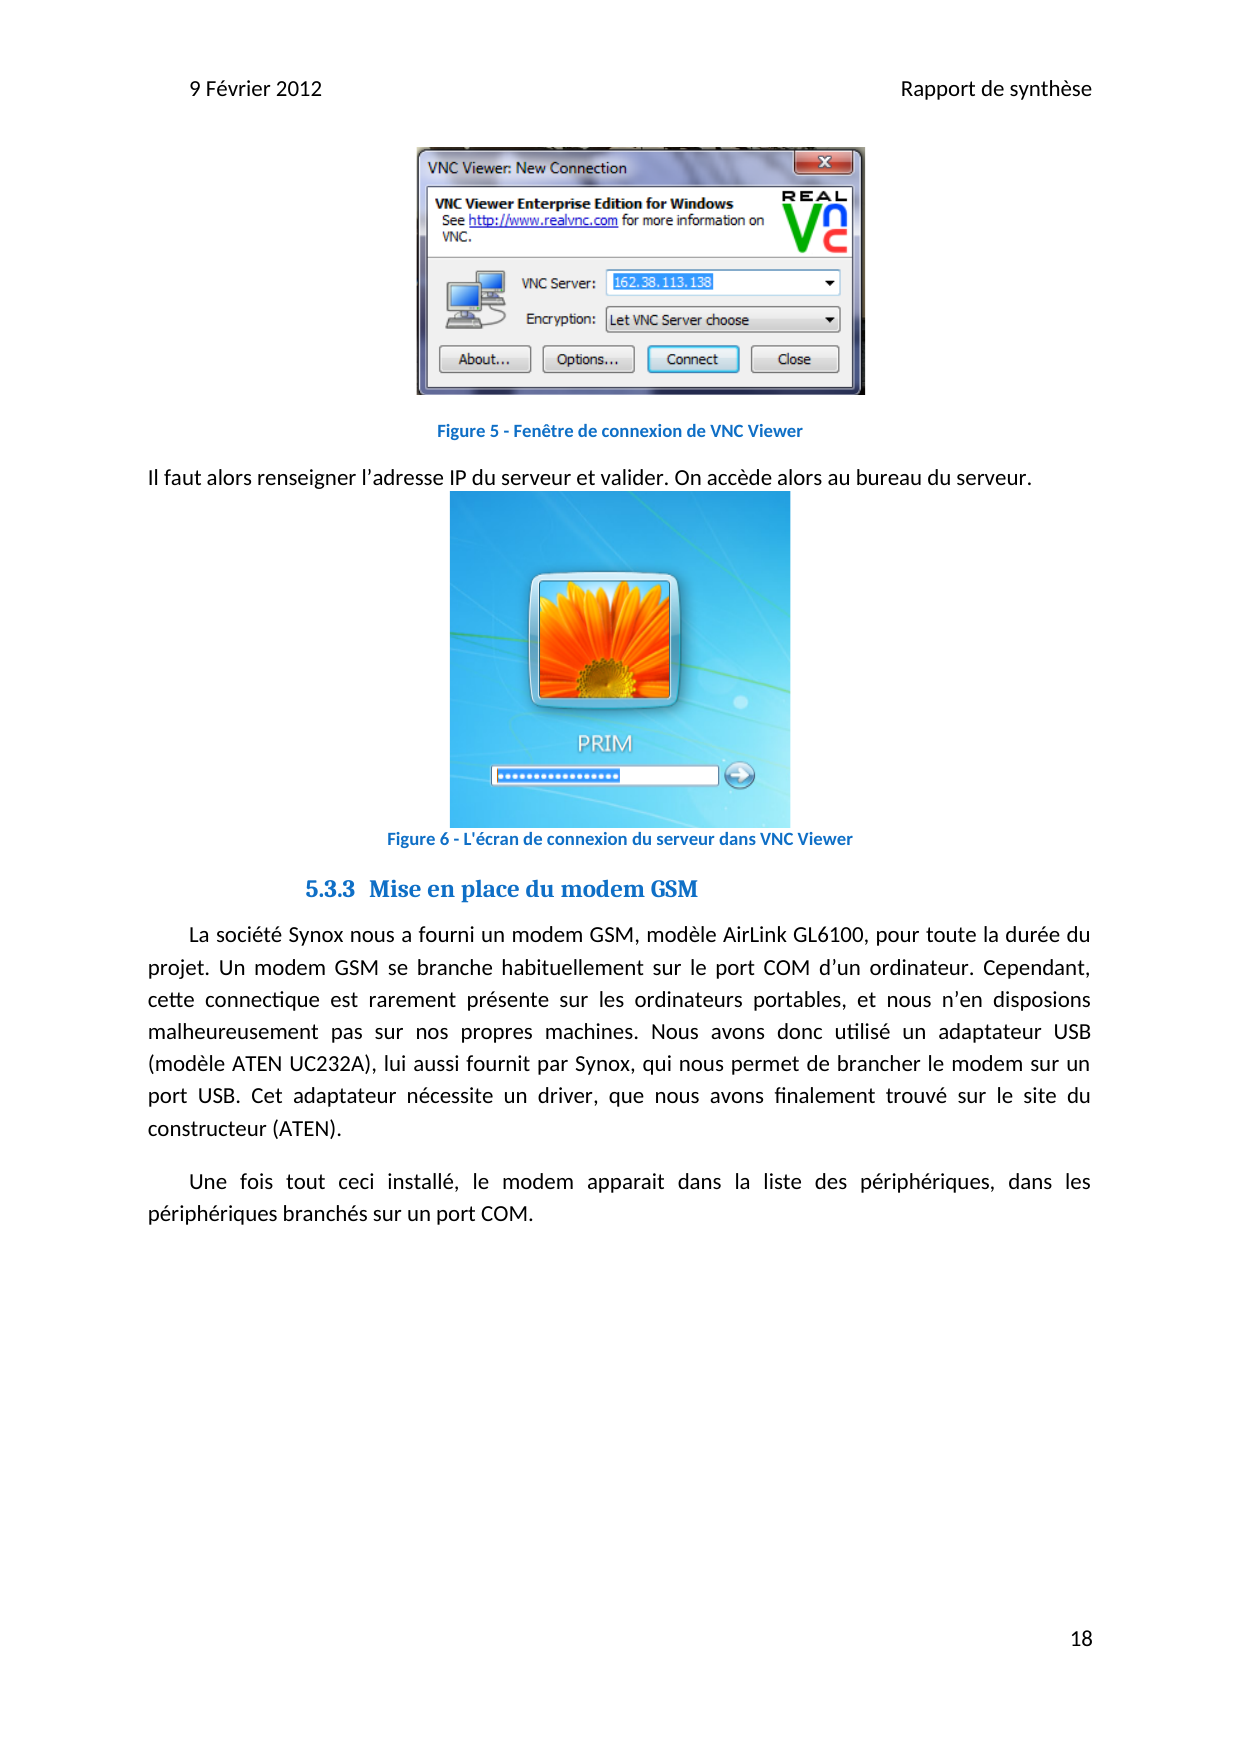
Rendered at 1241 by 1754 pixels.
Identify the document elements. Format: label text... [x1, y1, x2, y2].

picture [416, 147, 865, 395]
text La société Synox nous a fourni un modem GSM, modèle AirLink GL6100, pour toute la durée du projet. Un modem GSM se branche habituellement sur le port COM d’un ordinateur. Cependant, cette connectique est rarement présente sur les ordinateurs portables, et nous n’en disposions malheureusement pas sur nos propres machines. Nous avons donc utilisé un adaptateur USB (modèle ATEN UC232A), lui aussi fournit par Synox, qui nous permet de brancher le modem sur un port USB. Cet adaptateur nécessite un driver, que nous avons finalement trouvé sur le site du constructeur (ATEN). [148, 921, 1093, 1142]
text Il faut alors renseigner l’adresse IP du serveur et valider. On accède alors au bureau du serveur. [148, 463, 1093, 491]
text Une fois tout ceci installé, le modem apparait dans la liste des périphériques, dans les périphériques branchés sur un port COM. [148, 1167, 1093, 1227]
subtitle Mise en place du modem GSM [264, 875, 1093, 904]
picture [449, 491, 791, 828]
